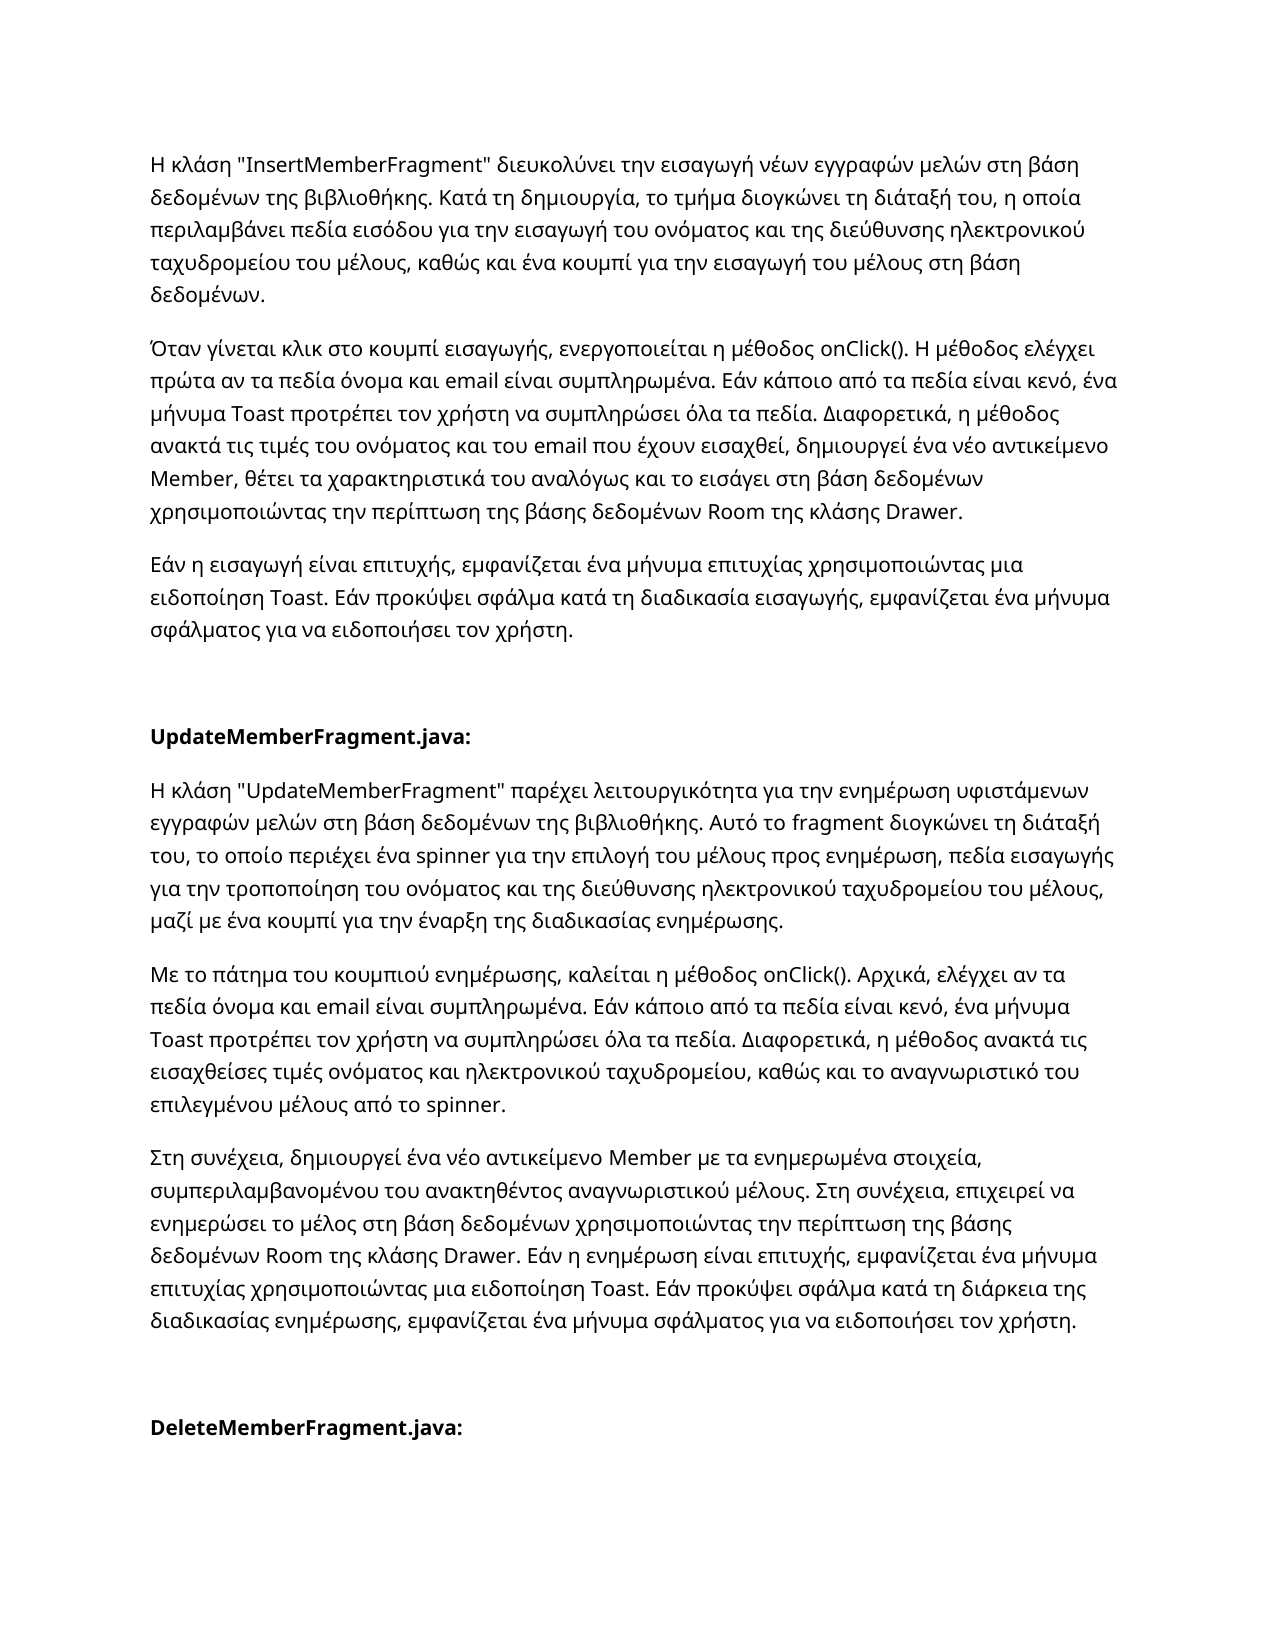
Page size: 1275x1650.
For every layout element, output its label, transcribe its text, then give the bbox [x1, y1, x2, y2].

text DeleteMemberFragment.java: [150, 1413, 1125, 1442]
text UpdateMemberFragment.java: [150, 722, 1125, 751]
text Με το πάτημα του κουμπιού ενημέρωσης, καλείται η μέθοδος onClick(). Αρχικά, ελέγχει αν τα πεδία όνομα και email είναι συμπληρωμένα. Εάν κάποιο από τα πεδία είναι κενό, ένα μήνυμα Toast προτρέπει τον χρήστη να συμπληρώσει όλα τα πεδία. Διαφορετικά, η μέθοδος ανακτά τις εισαχθείσες τιμές ονόματος και ηλεκτρονικού ταχυδρομείου, καθώς και το αναγνωριστικό του επιλεγμένου μέλους από το spinner. [150, 960, 1125, 1118]
text Εάν η εισαγωγή είναι επιτυχής, εμφανίζεται ένα μήνυμα επιτυχίας χρησιμοποιώντας μια ειδοποίηση Toast. Εάν προκύψει σφάλμα κατά τη διαδικασία εισαγωγής, εμφανίζεται ένα μήνυμα σφάλματος για να ειδοποιήσει τον χρήστη. [150, 550, 1125, 644]
text Στη συνέχεια, δημιουργεί ένα νέο αντικείμενο Member με τα ενημερωμένα στοιχεία, συμπεριλαμβανομένου του ανακτηθέντος αναγνωριστικού μέλους. Στη συνέχεια, επιχειρεί να ενημερώσει το μέλος στη βάση δεδομένων χρησιμοποιώντας την περίπτωση της βάσης δεδομένων Room της κλάσης Drawer. Εάν η ενημέρωση είναι επιτυχής, εμφανίζεται ένα μήνυμα επιτυχίας χρησιμοποιώντας μια ειδοποίηση Toast. Εάν προκύψει σφάλμα κατά τη διάρκεια της διαδικασίας ενημέρωσης, εμφανίζεται ένα μήνυμα σφάλματος για να ειδοποιήσει τον χρήστη. [150, 1143, 1125, 1335]
text Όταν γίνεται κλικ στο κουμπί εισαγωγής, ενεργοποιείται η μέθοδος onClick(). Η μέθοδος ελέγχει πρώτα αν τα πεδία όνομα και email είναι συμπληρωμένα. Εάν κάποιο από τα πεδία είναι κενό, ένα μήνυμα Toast προτρέπει τον χρήστη να συμπληρώσει όλα τα πεδία. Διαφορετικά, η μέθοδος ανακτά τις τιμές του ονόματος και του email που έχουν εισαχθεί, δημιουργεί ένα νέο αντικείμενο Member, θέτει τα χαρακτηριστικά του αναλόγως και το εισάγει στη βάση δεδομένων χρησιμοποιώντας την περίπτωση της βάσης δεδομένων Room της κλάσης Drawer. [150, 334, 1125, 525]
text Η κλάση "UpdateMemberFragment" παρέχει λειτουργικότητα για την ενημέρωση υφιστάμενων εγγραφών μελών στη βάση δεδομένων της βιβλιοθήκης. Αυτό το fragment διογκώνει τη διάταξή του, το οποίο περιέχει ένα spinner για την επιλογή του μέλους προς ενημέρωση, πεδία εισαγωγής για την τροποποίηση του ονόματος και της διεύθυνσης ηλεκτρονικού ταχυδρομείου του μέλους, μαζί με ένα κουμπί για την έναρξη της διαδικασίας ενημέρωσης. [150, 776, 1125, 935]
text Η κλάση "InsertMemberFragment" διευκολύνει την εισαγωγή νέων εγγραφών μελών στη βάση δεδομένων της βιβλιοθήκης. Κατά τη δημιουργία, το τμήμα διογκώνει τη διάταξή του, η οποία περιλαμβάνει πεδία εισόδου για την εισαγωγή του ονόματος και της διεύθυνσης ηλεκτρονικού ταχυδρομείου του μέλους, καθώς και ένα κουμπί για την εισαγωγή του μέλους στη βάση δεδομένων. [150, 150, 1125, 309]
